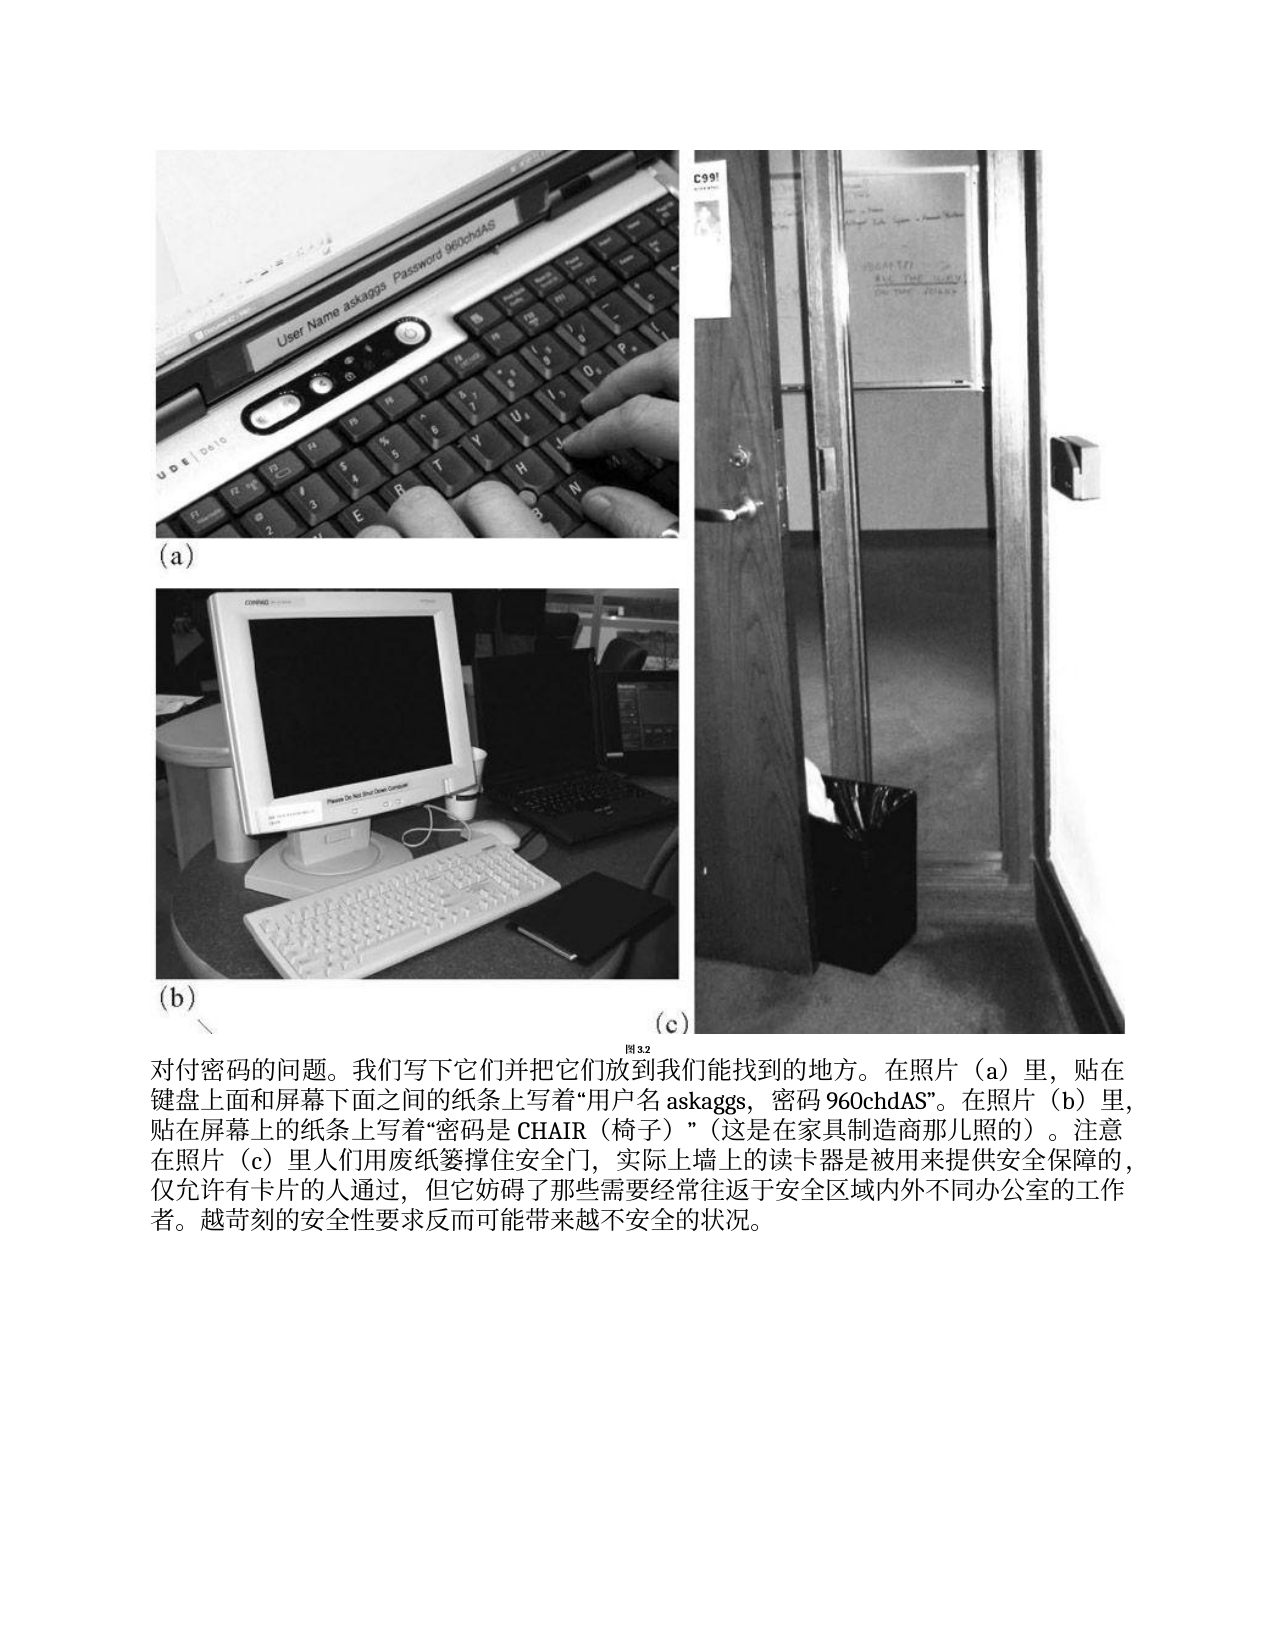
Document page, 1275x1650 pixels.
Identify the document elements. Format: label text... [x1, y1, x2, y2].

text 图3.2 [150, 1034, 1125, 1056]
picture [150, 150, 1125, 1034]
text 对付密码的问题。我们写下它们并把它们放到我们能找到的地方。在照片（a）里，贴在键盘上面和屏幕下面之间的纸条上写着“用户名askaggs，密码960chdAS”。在照片（b）里，贴在屏幕上的纸条上写着“密码是CHAIR（椅子）”（这是在家具制造商那儿照的）。注意在照片（c）里人们用废纸篓撑住安全门，实际上墙上的读卡器是被用来提供安全保障的，仅允许有卡片的人通过，但它妨碍了那些需要经常往返于安全区域内外不同办公室的工作者。越苛刻的安全性要求反而可能带来越不安全的状况。 [150, 1056, 1125, 1236]
